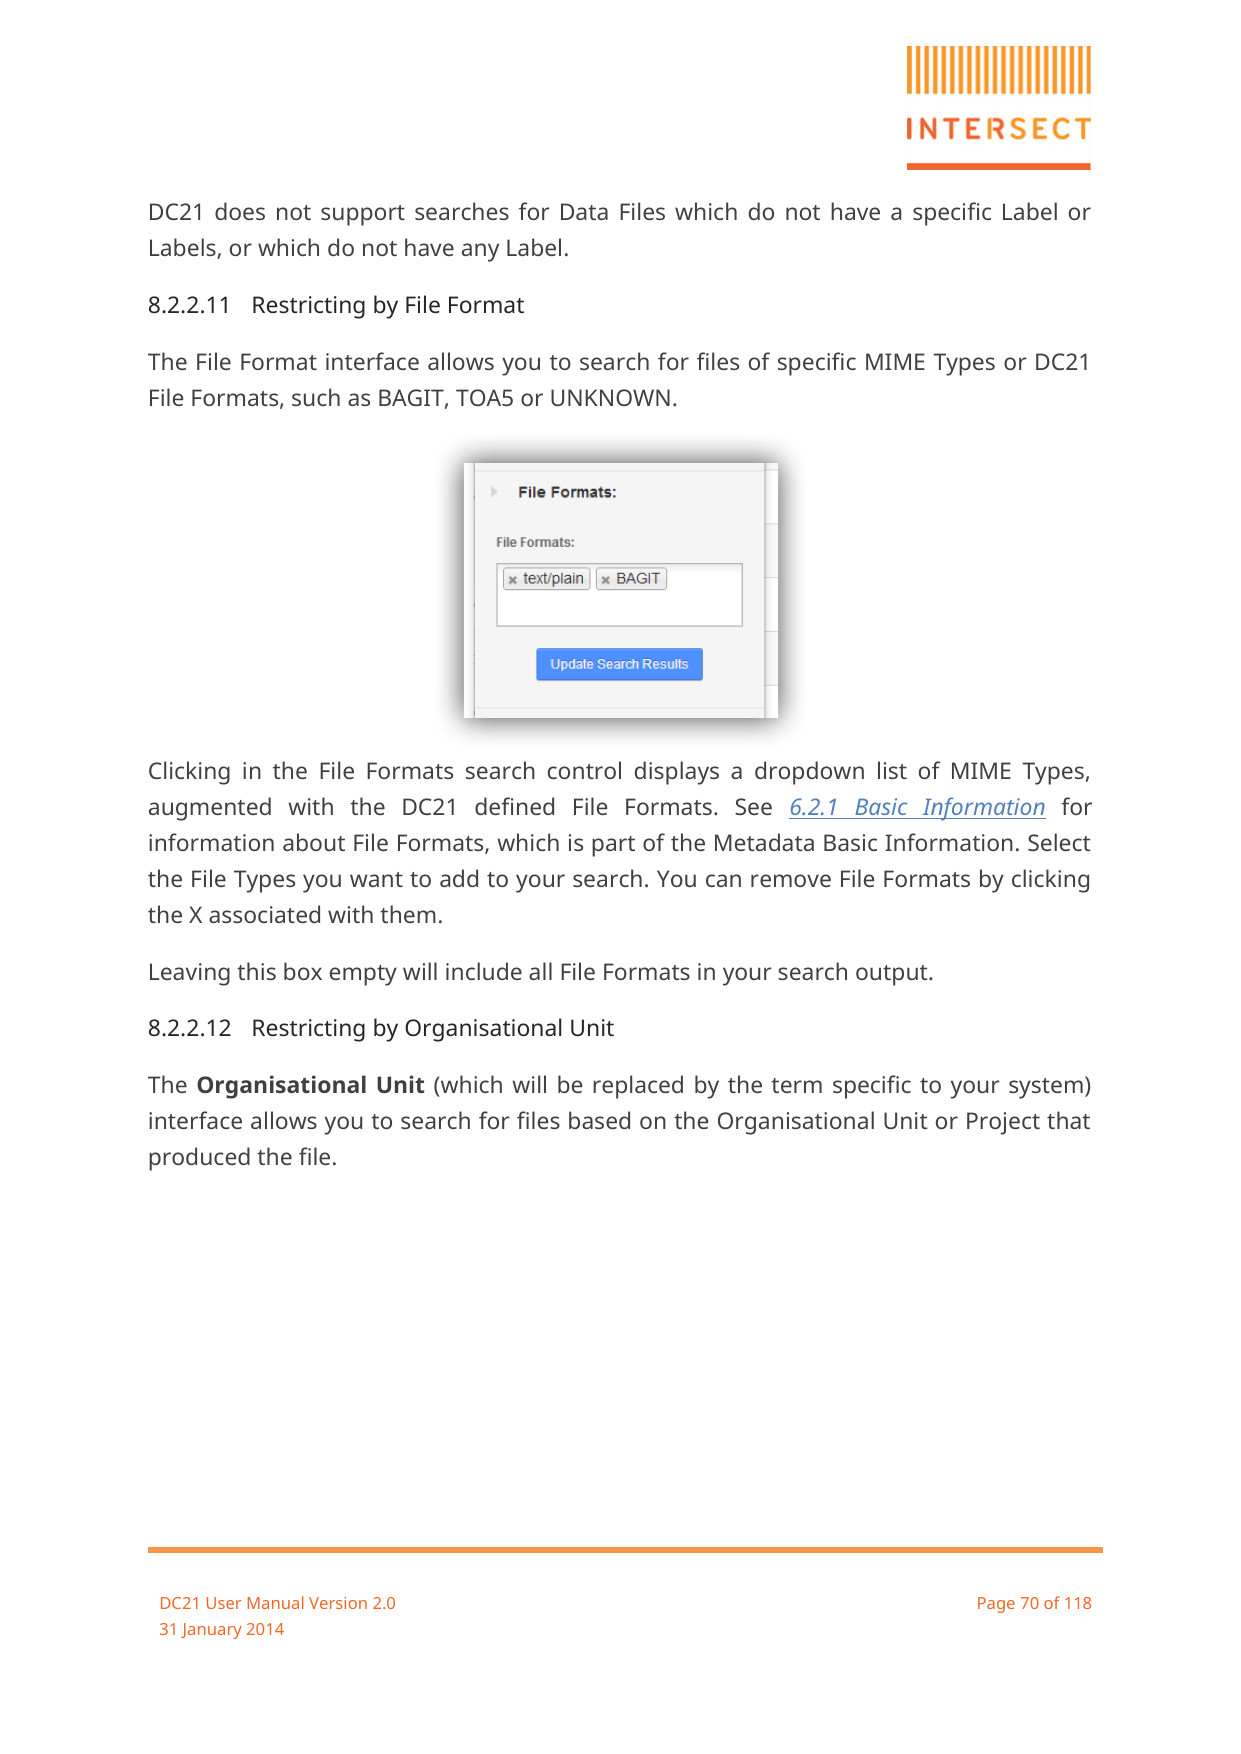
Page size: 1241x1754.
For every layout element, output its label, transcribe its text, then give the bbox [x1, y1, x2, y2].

subtitle Restricting by File Format [148, 289, 1092, 320]
picture [463, 463, 779, 718]
text The File Format interface allows you to search for files of specific MIME Types or DC21 File Formats, such as BAGIT, TOA5 or UNKNOWN. [148, 346, 1092, 413]
text DC21 does not support searches for Data Files which do not have a specific Label or Labels, or which do not have any Label. [148, 196, 1092, 263]
text Leaving this box empty will include all File Formats in your search output. [148, 956, 1092, 987]
picture [905, 44, 1093, 172]
subtitle Restricting by Organisational Unit [148, 1012, 1092, 1044]
text The Organisational Unit (which will be replaced by the term specific to your system) interface allows you to search for files based on the Organisational Unit or Project that produced the file. [148, 1069, 1092, 1172]
